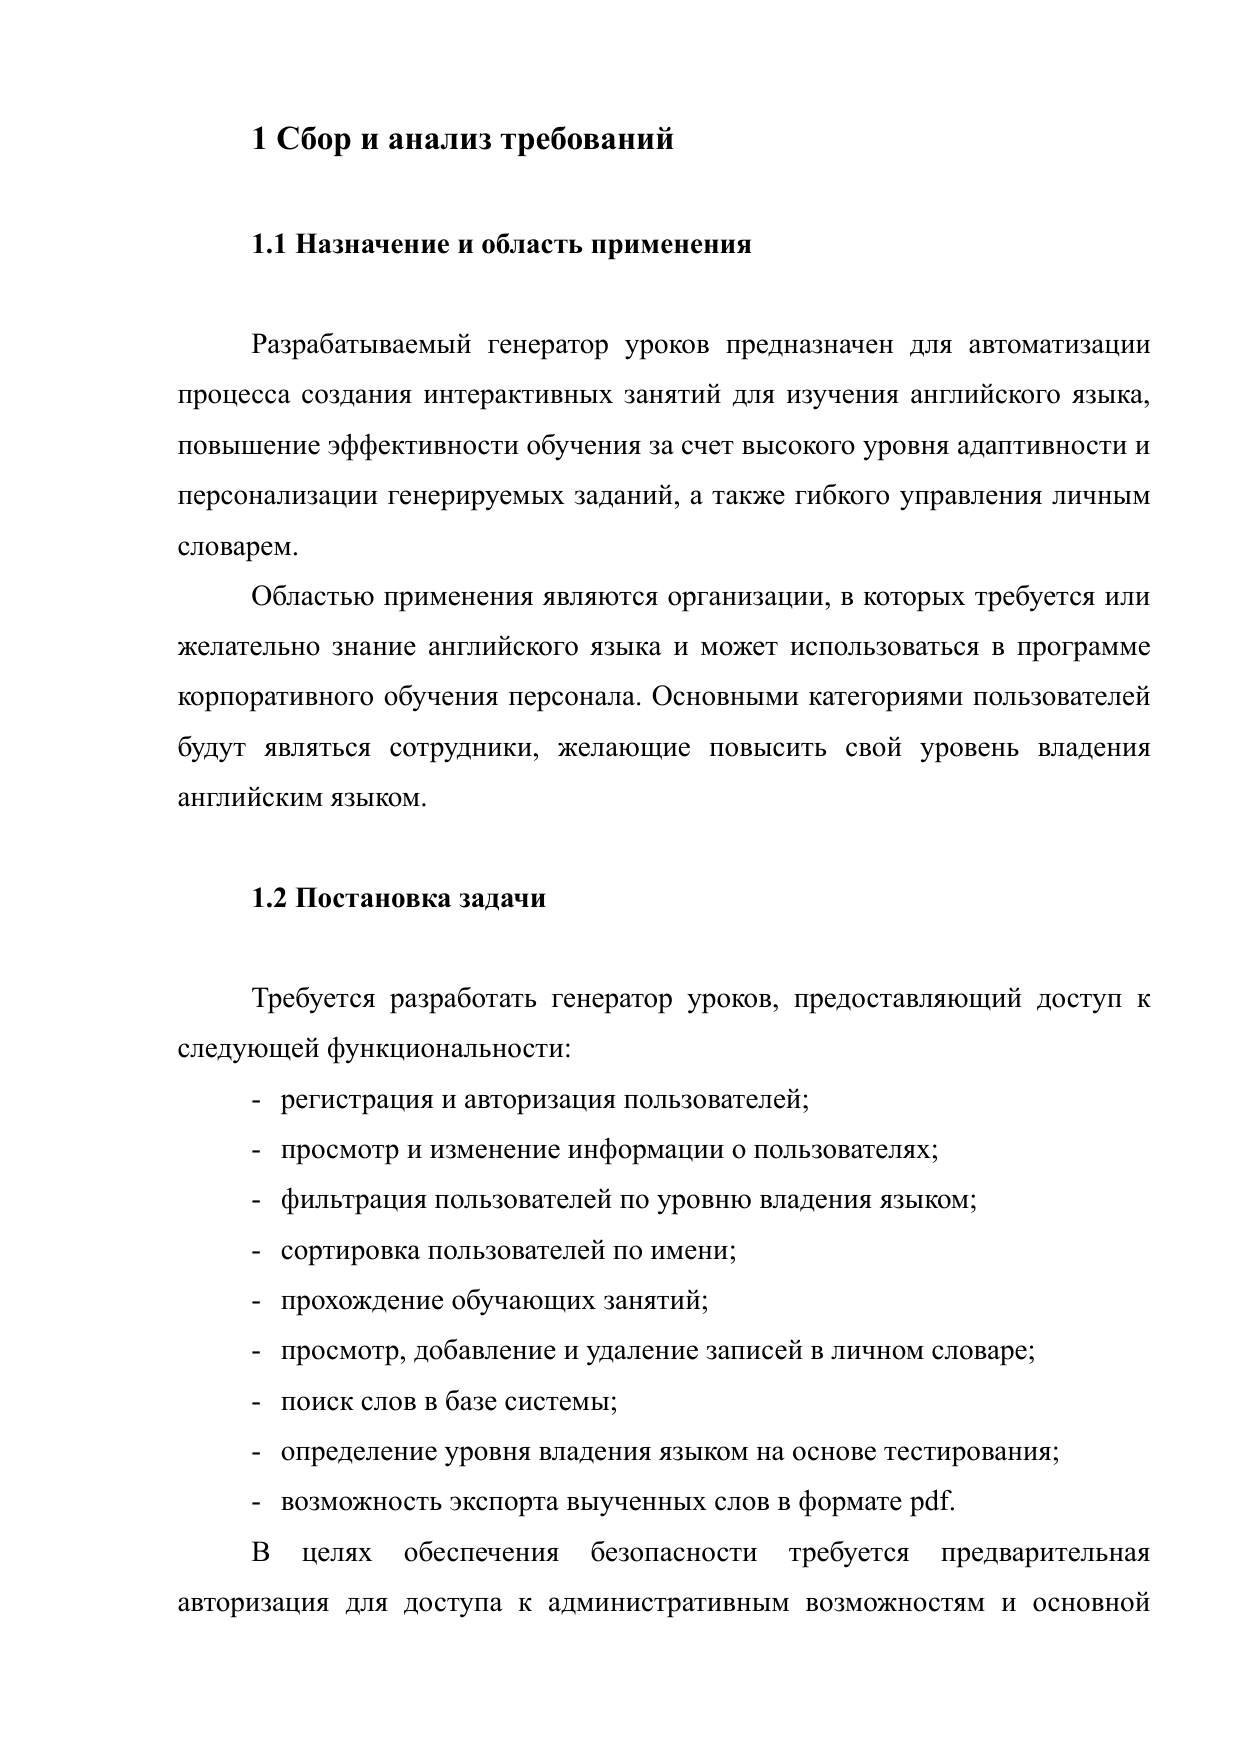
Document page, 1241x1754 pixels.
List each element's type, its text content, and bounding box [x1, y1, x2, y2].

subtitle Сбор и анализ требований [177, 118, 1152, 156]
text просмотр и изменение информации о пользователях; [177, 1131, 1152, 1165]
subtitle Назначение и область применения [177, 226, 1152, 259]
text Требуется разработать генератор уроков, предоставляющий доступ к следующей функциональности: [177, 980, 1152, 1064]
text Разрабатываемый генератор уроков предназначен для автоматизации процесса создания интерактивных занятий для изучения английского языка, повышение эффективности обучения за счет высокого уровня адаптивности и персонализации генерируемых заданий, а также гибкого управления личным словарем. [177, 326, 1152, 561]
text фильтрация пользователей по уровню владения языком; [177, 1181, 1152, 1215]
text Областью применения являются организации, в которых требуется или желательно знание английского языка и может использоваться в программе корпоративного обучения персонала. Основными категориями пользователей будут являться сотрудники, желающие повысить свой уровень владения английским языком. [177, 578, 1152, 813]
text возможность экспорта выученных слов в формате pdf. [177, 1483, 1152, 1517]
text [177, 1534, 1152, 1617]
text определение уровня владения языком на основе тестирования; [177, 1433, 1152, 1467]
text просмотр, добавление и удаление записей в личном словаре; [177, 1332, 1152, 1366]
subtitle Постановка задачи [177, 880, 1152, 913]
text прохождение обучающих занятий; [177, 1282, 1152, 1316]
text регистрация и авторизация пользователей; [177, 1081, 1152, 1114]
text сортировка пользователей по имени; [177, 1232, 1152, 1265]
text поиск слов в базе системы; [177, 1383, 1152, 1416]
